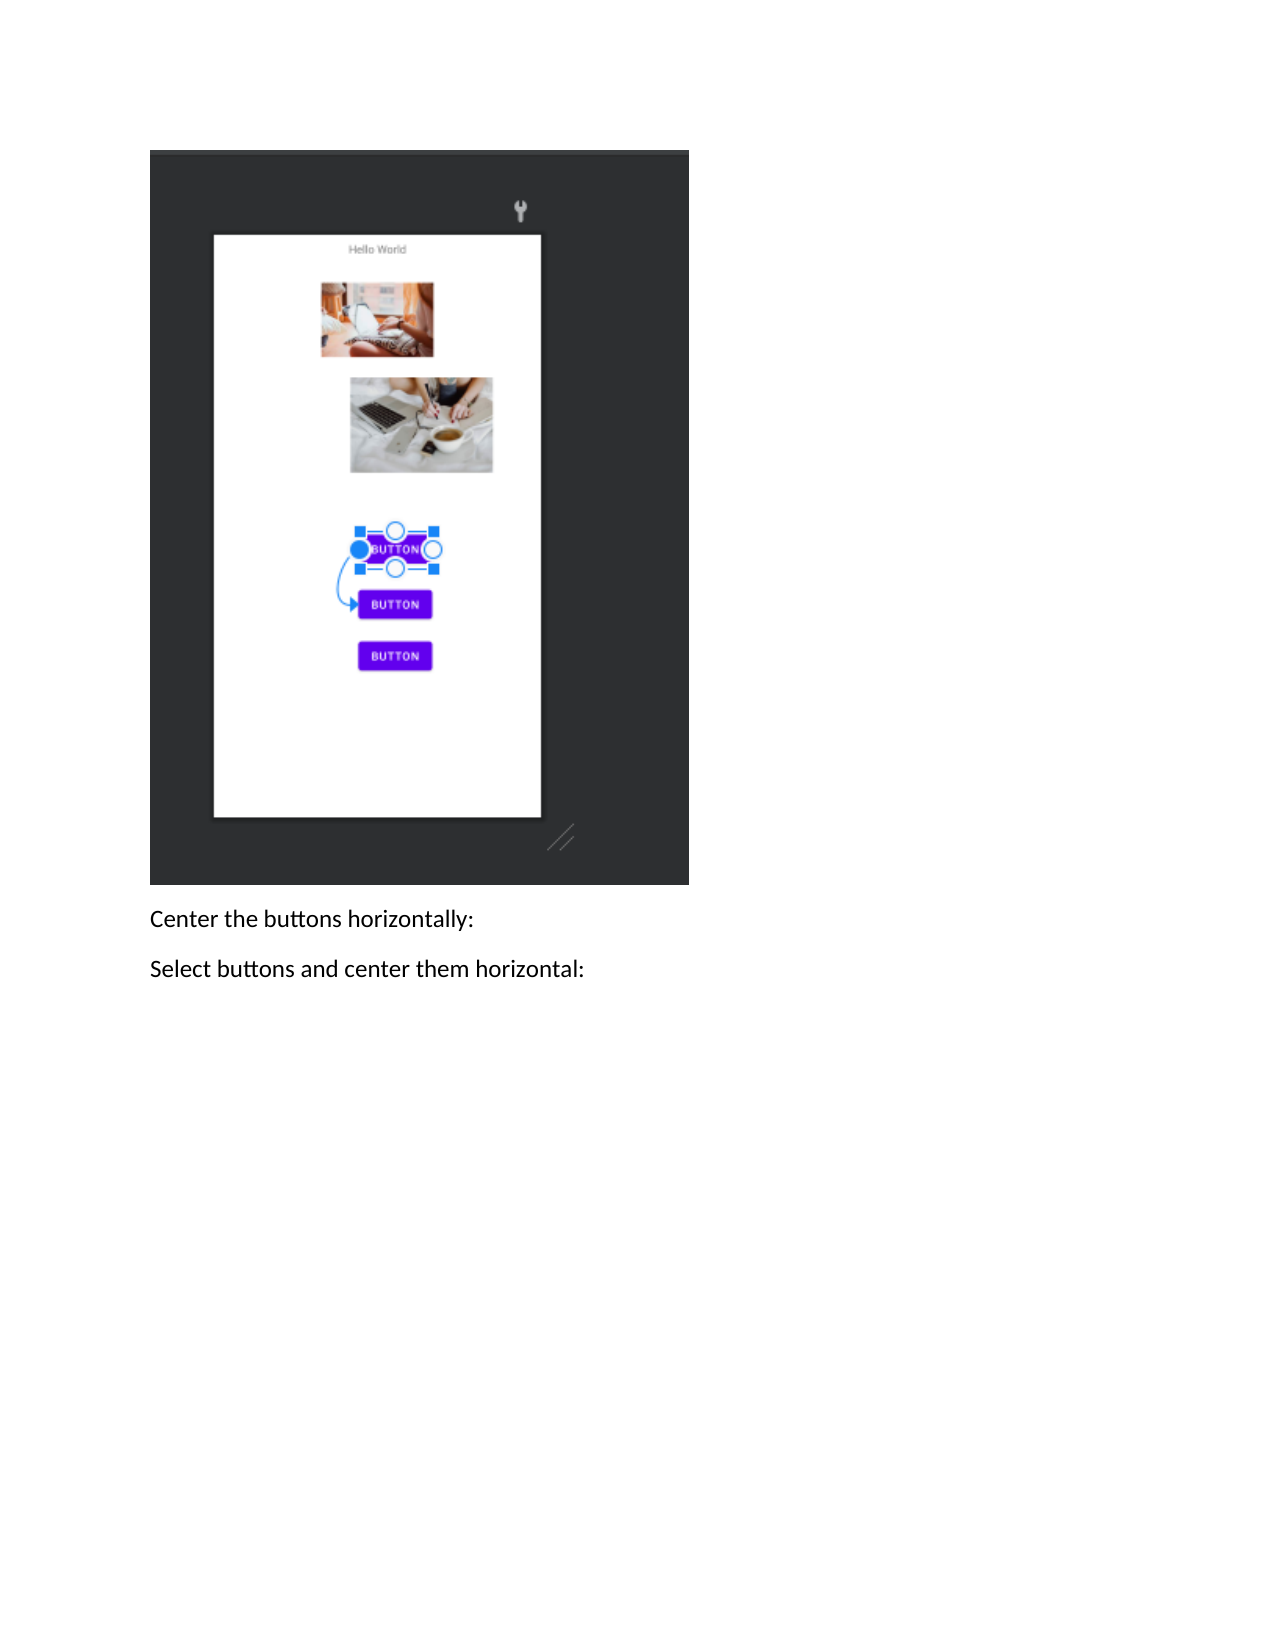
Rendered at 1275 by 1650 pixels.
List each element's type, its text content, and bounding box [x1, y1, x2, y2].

text Center the buttons horizontally: [150, 903, 1125, 934]
text Select buttons and center them horizontal: [150, 953, 1125, 983]
picture [150, 150, 689, 885]
